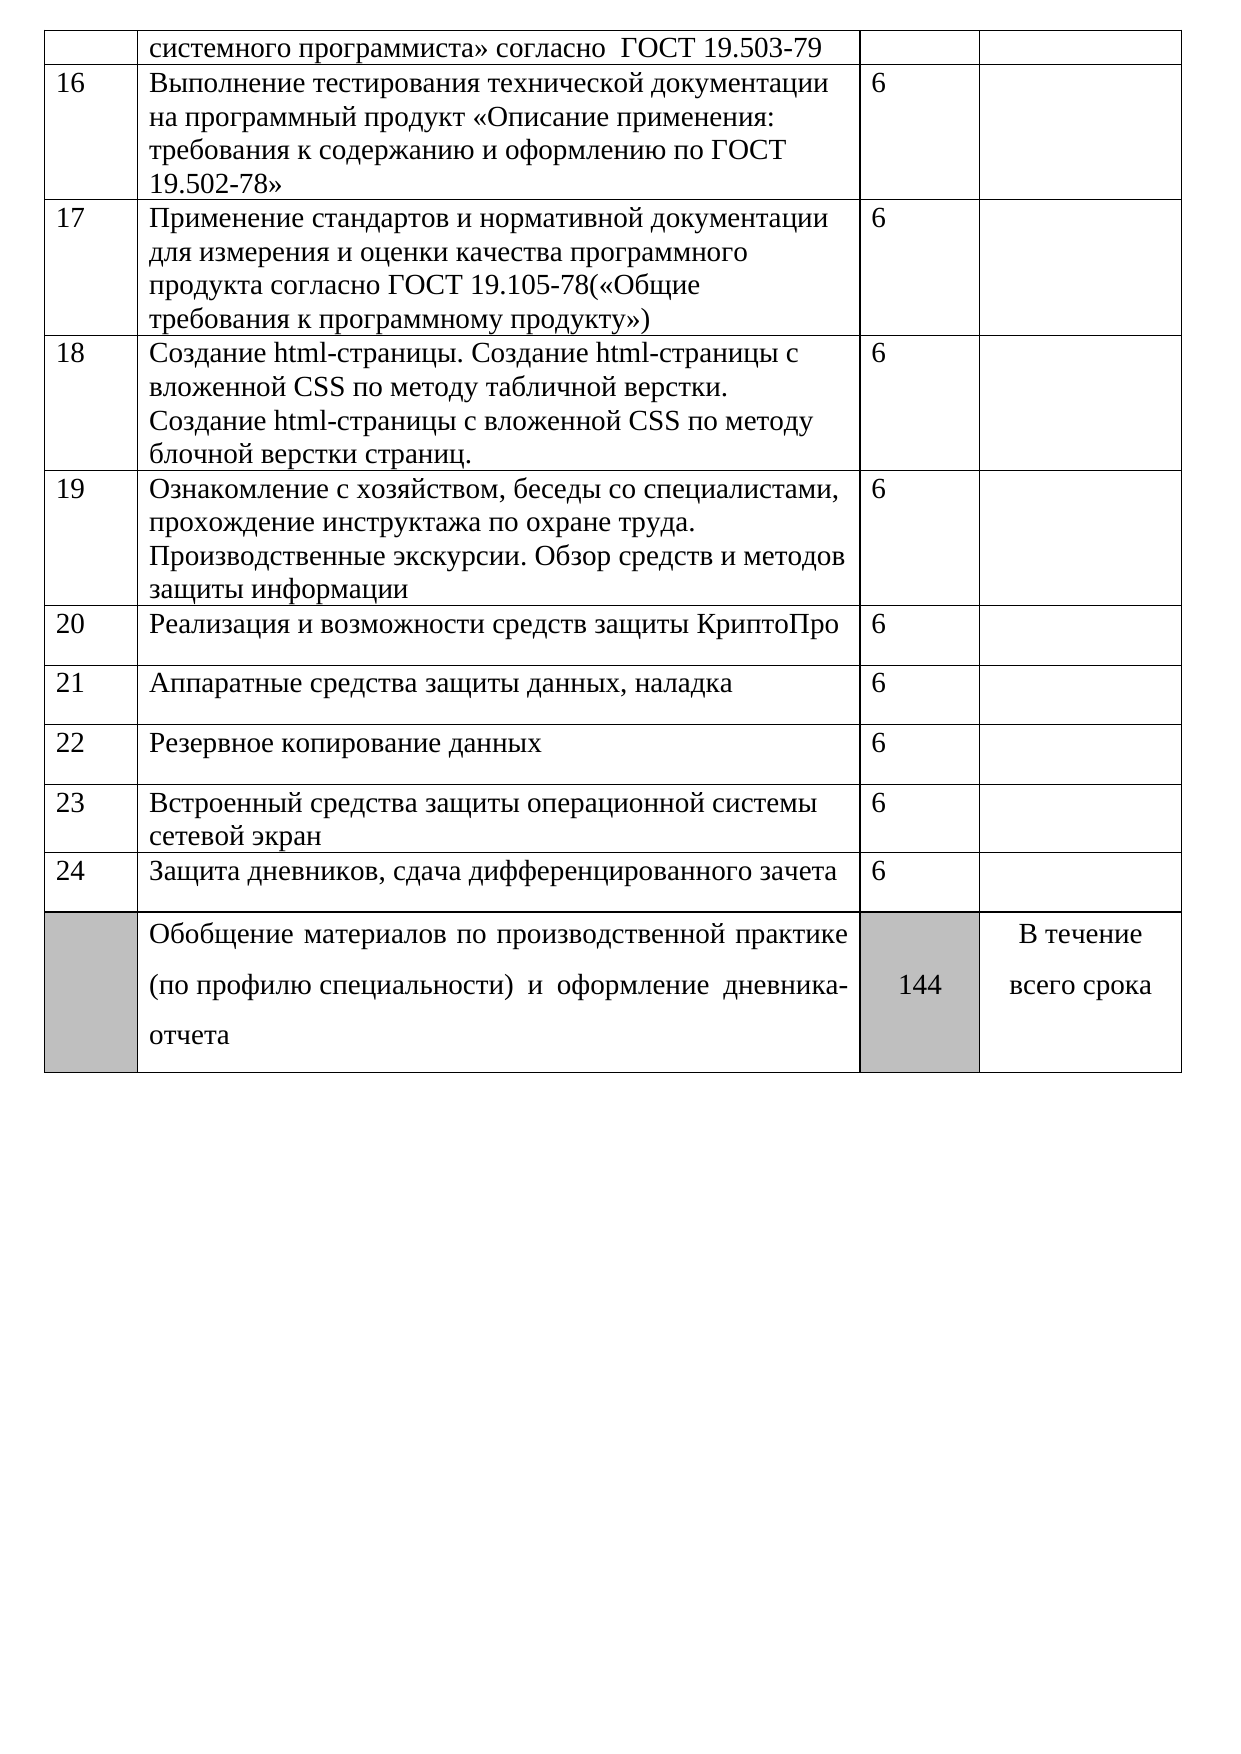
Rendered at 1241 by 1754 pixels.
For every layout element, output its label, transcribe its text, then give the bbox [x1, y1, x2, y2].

table_cell 6 [861, 785, 979, 852]
table_cell [980, 471, 1181, 605]
table_cell В течение всего срока [980, 913, 1181, 1072]
table_cell [980, 666, 1181, 724]
table_cell 20 [45, 606, 137, 664]
table_cell 6 [861, 725, 979, 784]
table_cell 18 [45, 336, 137, 470]
table_cell Создание html-страницы. Создание html-страницы с вложенной CSS по методу табличной верстки. Создание html-страницы с вложенной CSS по методу блочной верстки страниц. [138, 336, 859, 470]
table_cell 6 [861, 336, 979, 470]
table_cell [980, 606, 1181, 664]
table_cell 22 [45, 725, 137, 784]
table_cell Применение стандартов и нормативной документации для измерения и оценки качества программного продукта согласно ГОСТ 19.105-78(«Общие требования к программному продукту») [138, 200, 859, 334]
table_cell Аппаратные средства защиты данных, наладка [138, 666, 859, 724]
table_cell Обобщение материалов по производственной практике (по профилю специальности) и оформление дневника-отчета [138, 913, 859, 1072]
table_cell 15 [45, 31, 137, 64]
table_cell 16 [45, 65, 137, 199]
table_cell 6 [861, 606, 979, 664]
table_cell Резервное копирование данных [138, 725, 859, 784]
table_cell [980, 65, 1181, 199]
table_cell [138, 31, 859, 64]
table_cell Встроенный средства защиты операционной системы сетевой экран [138, 785, 859, 852]
table_cell 6 [861, 200, 979, 334]
table_cell 6 [861, 853, 979, 911]
table_cell [980, 31, 1181, 64]
table_cell Защита дневников, сдача дифференцированного зачета [138, 853, 859, 911]
table_cell 23 [45, 785, 137, 852]
table_cell 6 [861, 666, 979, 724]
table_cell 6 [861, 471, 979, 605]
table_cell Ознакомление с хозяйством, беседы со специалистами, прохождение инструктажа по охране труда. Производственные экскурсии. Обзор средств и методов защиты информации [138, 471, 859, 605]
table_cell Выполнение тестирования технической документации на программный продукт «Описание применения: требования к содержанию и оформлению по ГОСТ 19.502-78» [138, 65, 859, 199]
table_cell 24 [45, 853, 137, 911]
table_cell [980, 725, 1181, 784]
table_cell 6 [861, 31, 979, 64]
table_cell 6 [861, 65, 979, 199]
table_cell [980, 200, 1181, 334]
table_cell [45, 913, 137, 1072]
table_cell Реализация и возможности средств защиты КриптоПро [138, 606, 859, 664]
table_cell [980, 336, 1181, 470]
table_cell 17 [45, 200, 137, 334]
table_cell [980, 853, 1181, 911]
table_cell 144 [861, 913, 979, 1072]
table_cell 19 [45, 471, 137, 605]
table_cell [980, 785, 1181, 852]
table_cell 21 [45, 666, 137, 724]
